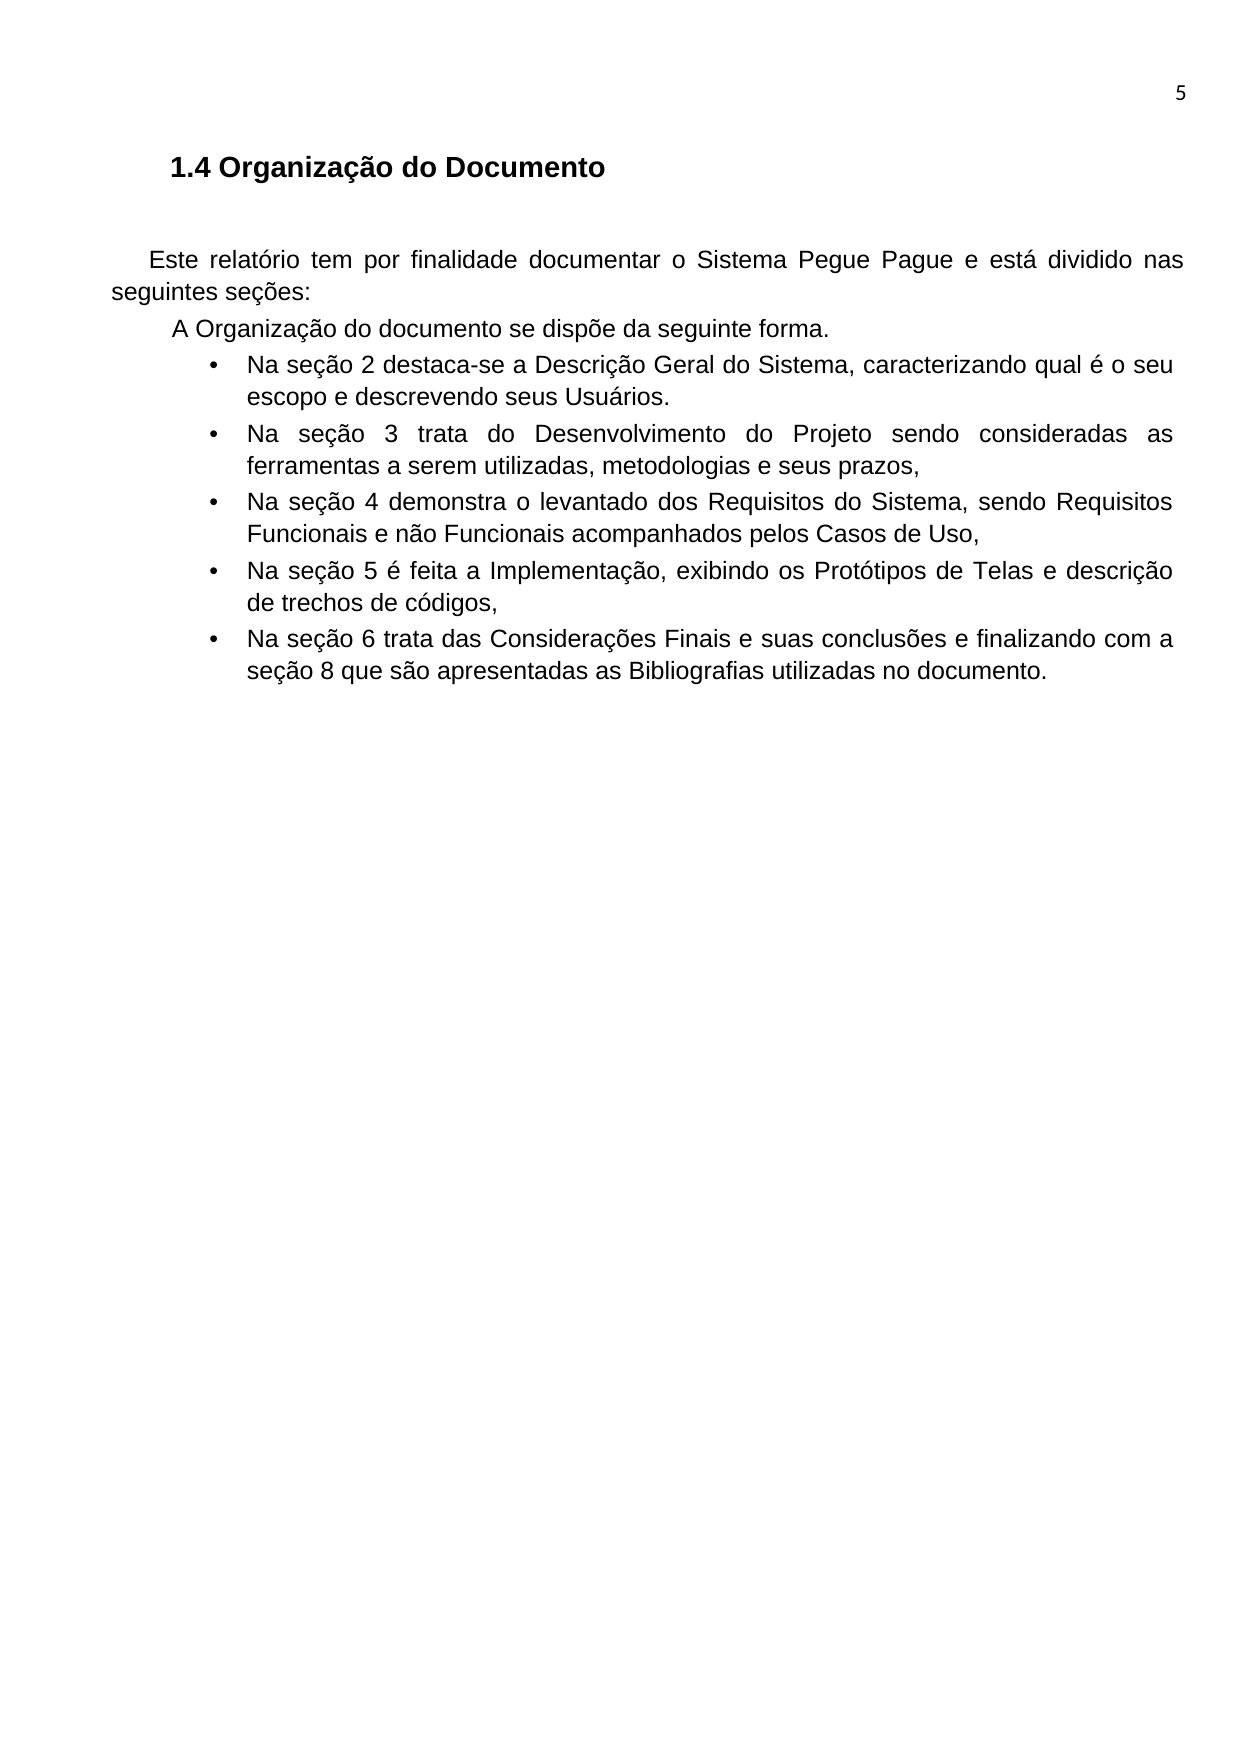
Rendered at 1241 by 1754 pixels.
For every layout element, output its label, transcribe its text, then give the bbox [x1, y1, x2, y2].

list Na seção 4 demonstra o levantado dos Requisitos do Sistema, sendo Requisitos Funcionais e não Funcionais acompanhados pelos Casos de Uso, [209, 487, 1174, 548]
list Na seção 5 é feita a Implementação, exibindo os Protótipos de Telas e descrição de trechos de códigos, [209, 556, 1174, 616]
subtitle 1.4 Organização do Documento [170, 150, 1188, 183]
list Na seção 2 destaca-se a Descrição Geral do Sistema, caracterizando qual é o seu escopo e descrevendo seus Usuários. [209, 351, 1174, 411]
text Este relatório tem por finalidade documentar o Sistema Pegue Pague e está dividido nas seguintes seções: [111, 246, 1186, 306]
list Na seção 6 trata das Considerações Finais e suas conclusões e finalizando com a seção 8 que são apresentadas as Bibliografias utilizadas no documento. [209, 624, 1174, 685]
text A Organização do documento se dispõe da seguinte forma. [172, 314, 1186, 343]
list Na seção 3 trata do Desenvolvimento do Projeto sendo consideradas as ferramentas a serem utilizadas, metodologias e seus prazos, [209, 419, 1174, 479]
